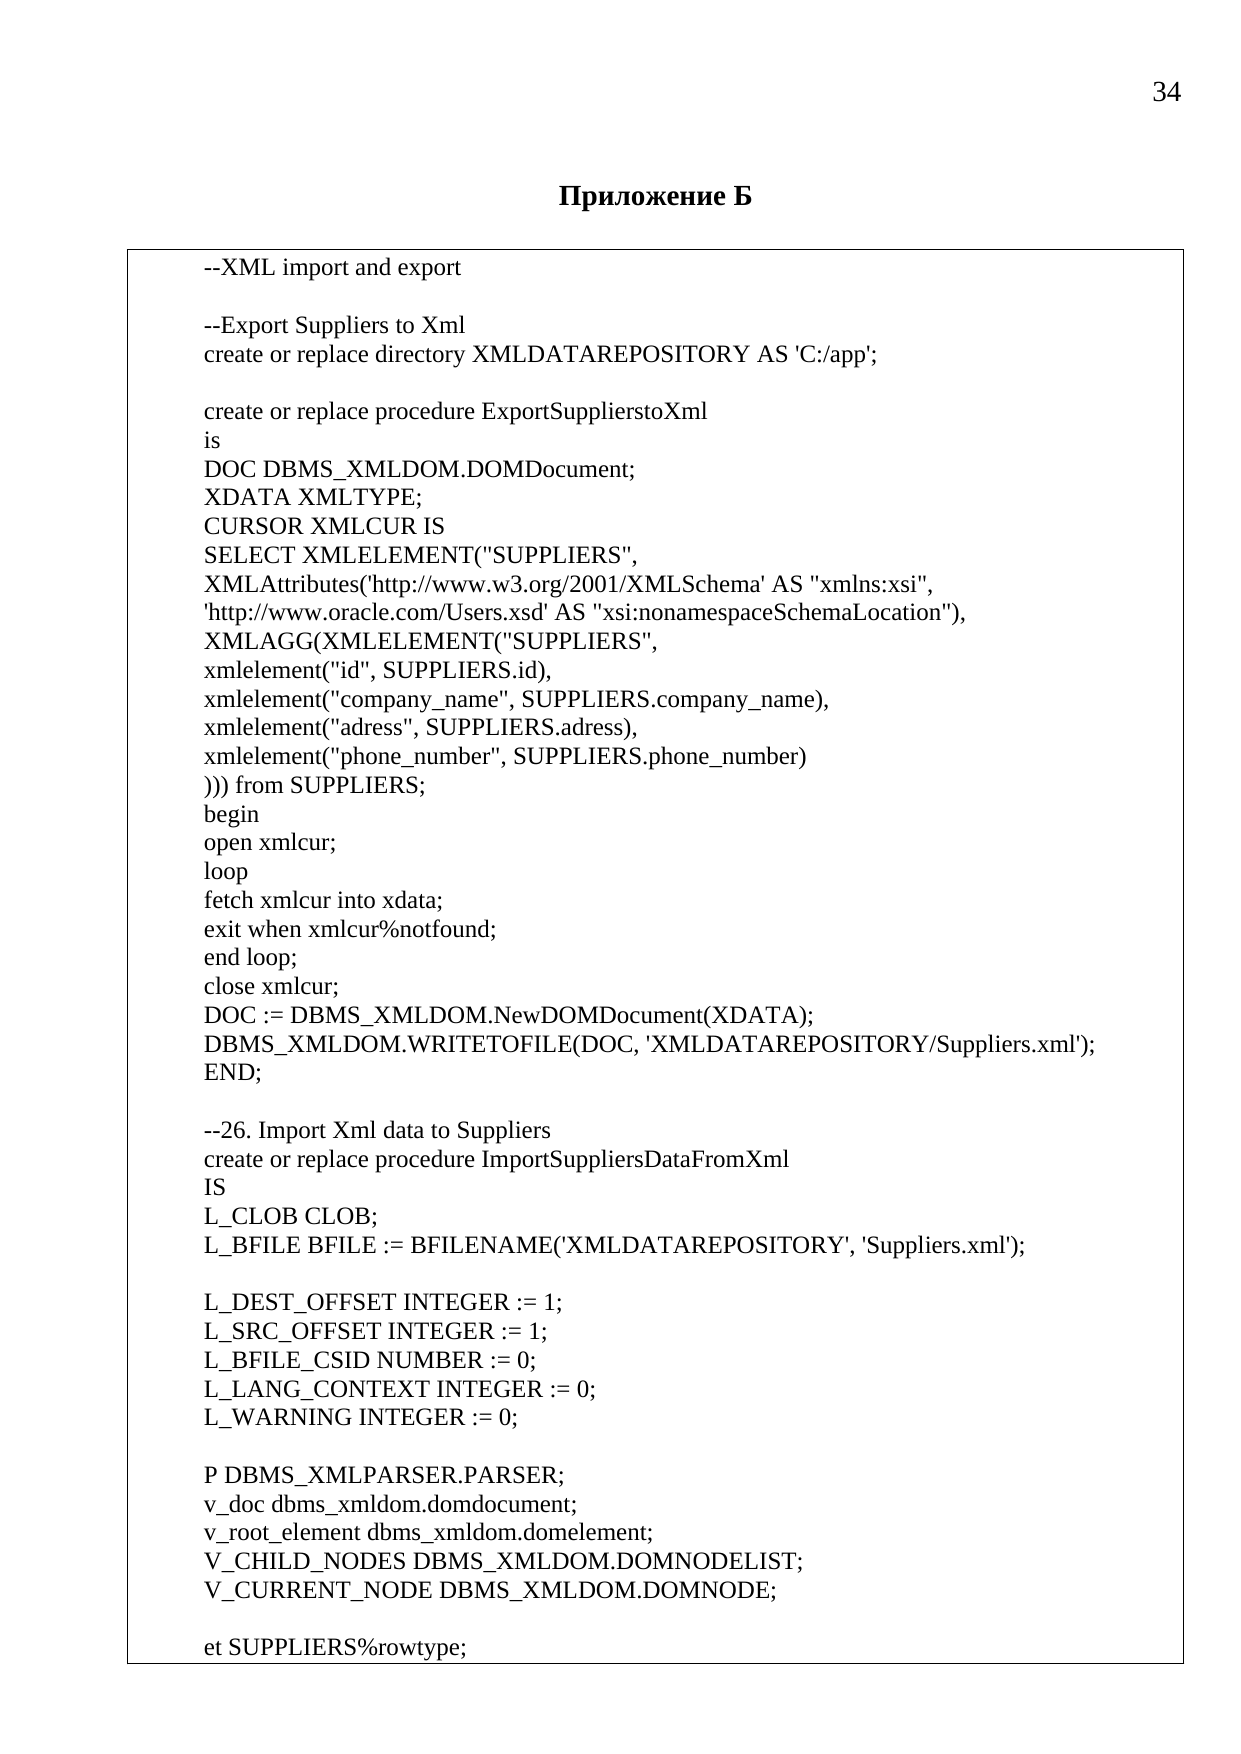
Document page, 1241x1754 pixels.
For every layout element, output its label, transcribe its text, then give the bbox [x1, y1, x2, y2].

text xmlelement("id", SUPPLIERS.id), [130, 655, 1181, 684]
text --Export Suppliers to Xml [130, 310, 1181, 339]
subtitle Приложение Б [130, 178, 1181, 212]
text create or replace directory XMLDATAREPOSITORY AS 'C:/app'; [130, 339, 1181, 367]
text XMLAGG(XMLELEMENT("SUPPLIERS", [130, 626, 1181, 655]
text END; [130, 1057, 1181, 1086]
text XDATA XMLTYPE; [130, 482, 1181, 511]
text IS [130, 1172, 1181, 1201]
text et SUPPLIERS%rowtype; [128, 1629, 1183, 1663]
text L_SRC_OFFSET INTEGER := 1; [130, 1316, 1181, 1345]
text SELECT XMLELEMENT("SUPPLIERS", [130, 540, 1181, 569]
text L_BFILE_CSID NUMBER := 0; [130, 1345, 1181, 1374]
text begin [130, 799, 1181, 827]
text loop [130, 856, 1181, 885]
text ))) from SUPPLIERS; [130, 770, 1181, 799]
text --26. Import Xml data to Suppliers [130, 1115, 1181, 1144]
text fetch xmlcur into xdata; [130, 885, 1181, 914]
text xmlelement("phone_number", SUPPLIERS.phone_number) [130, 741, 1181, 770]
text V_CHILD_NODES DBMS_XMLDOM.DOMNODELIST; [130, 1546, 1181, 1575]
text L_LANG_CONTEXT INTEGER := 0; [130, 1374, 1181, 1402]
text end loop; [130, 942, 1181, 971]
text CURSOR XMLCUR IS [130, 511, 1181, 540]
text is [130, 425, 1181, 454]
text L_WARNING INTEGER := 0; [130, 1402, 1181, 1431]
text create or replace procedure ImportSuppliersDataFromXml [130, 1144, 1181, 1172]
text XMLAttributes('http://www.w3.org/2001/XMLSchema' AS "xmlns:xsi", [130, 569, 1181, 597]
text DOC := DBMS_XMLDOM.NewDOMDocument(XDATA); [130, 1000, 1181, 1029]
text close xmlcur; [130, 971, 1181, 1000]
text v_root_element dbms_xmldom.domelement; [130, 1517, 1181, 1546]
text L_CLOB CLOB; [130, 1201, 1181, 1230]
text xmlelement("сompany_name", SUPPLIERS.сompany_name), [130, 684, 1181, 712]
text exit when xmlcur%notfound; [130, 914, 1181, 942]
text --XML import and export [128, 250, 1183, 281]
text create or replace procedure ExportSupplierstoXml [130, 396, 1181, 425]
text open xmlcur; [130, 827, 1181, 856]
text 'http://www.oracle.com/Users.xsd' AS "xsi:nonamespaceSchemaLocation"), [130, 597, 1181, 626]
text xmlelement("adress", SUPPLIERS.adress), [130, 712, 1181, 741]
text DOC DBMS_XMLDOM.DOMDocument; [130, 454, 1181, 482]
text L_DEST_OFFSET INTEGER := 1; [130, 1287, 1181, 1316]
text V_CURRENT_NODE DBMS_XMLDOM.DOMNODE; [130, 1575, 1181, 1604]
text P DBMS_XMLPARSER.PARSER; [130, 1460, 1181, 1489]
text L_BFILE BFILE := BFILENAME('XMLDATAREPOSITORY', 'Suppliers.xml'); [130, 1230, 1181, 1259]
text DBMS_XMLDOM.WRITETOFILE(DOC, 'XMLDATAREPOSITORY/Suppliers.xml'); [130, 1029, 1181, 1057]
text v_doc dbms_xmldom.domdocument; [130, 1489, 1181, 1517]
